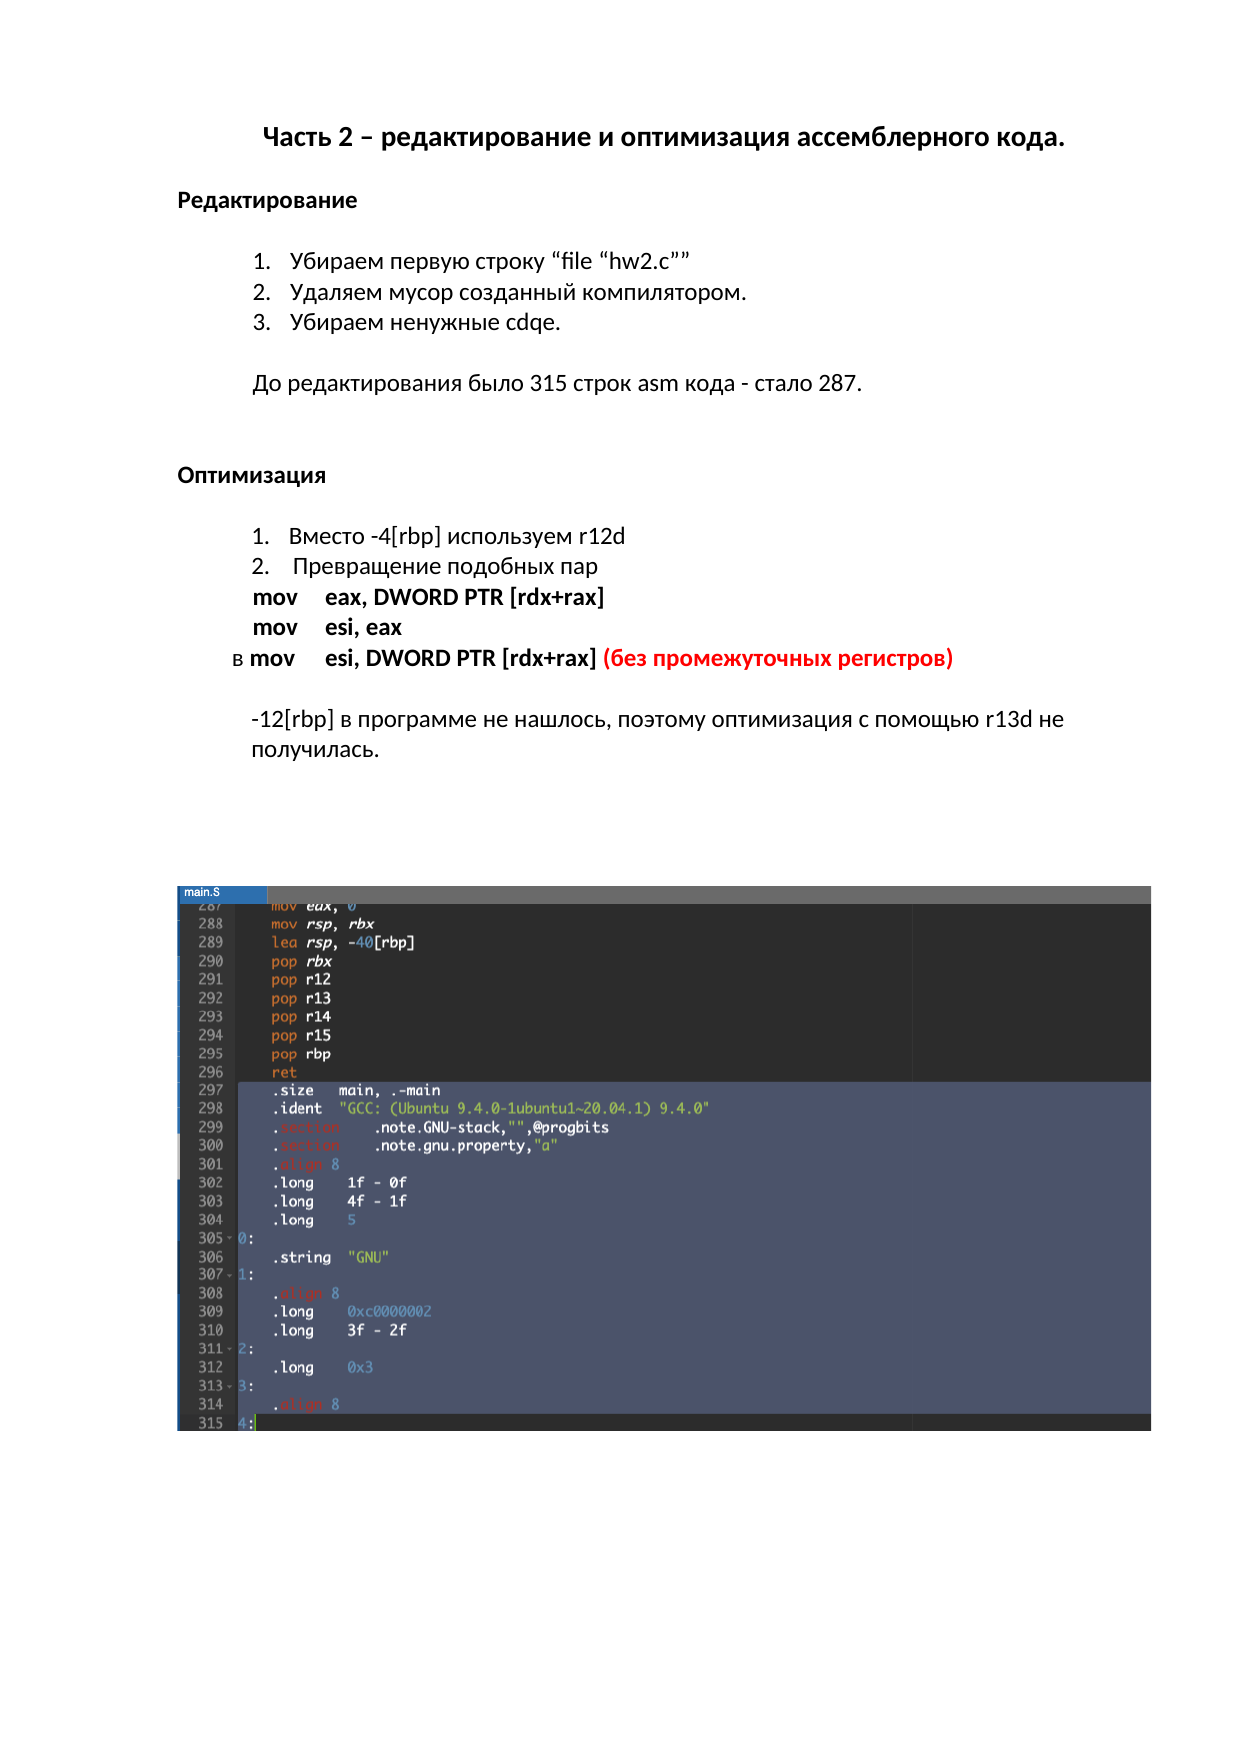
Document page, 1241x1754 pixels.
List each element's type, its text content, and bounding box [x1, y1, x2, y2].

list Убираем первую строку “file “hw2.c”” [252, 245, 1152, 276]
list Убираем ненужные cdqe. [252, 306, 1152, 337]
text 2. Превращение подобных пар [177, 551, 1152, 581]
list mov esi, eax [252, 612, 1152, 642]
text -12[rbp] в программе не нашлось, поэтому оптимизация с помощью r13d не получилась. [251, 703, 1152, 764]
list Удаляем мусор созданный компилятором. [252, 276, 1152, 306]
text в mov esi, DWORD PTR [rdx+rax] (без промежуточных регистров) [215, 642, 1152, 673]
picture [177, 886, 1152, 1431]
text До редактирования было 315 строк asm кода - cтало 287. [252, 367, 1152, 398]
list mov eax, DWORD PTR [rdx+rax] [252, 581, 1152, 612]
text Оптимизация [177, 459, 1152, 489]
text Редактирование [177, 184, 1152, 215]
text Часть 2 – редактирование и оптимизация ассемблерного кода. [177, 118, 1152, 154]
list Вместо -4[rbp] используем r12d [251, 520, 1152, 551]
